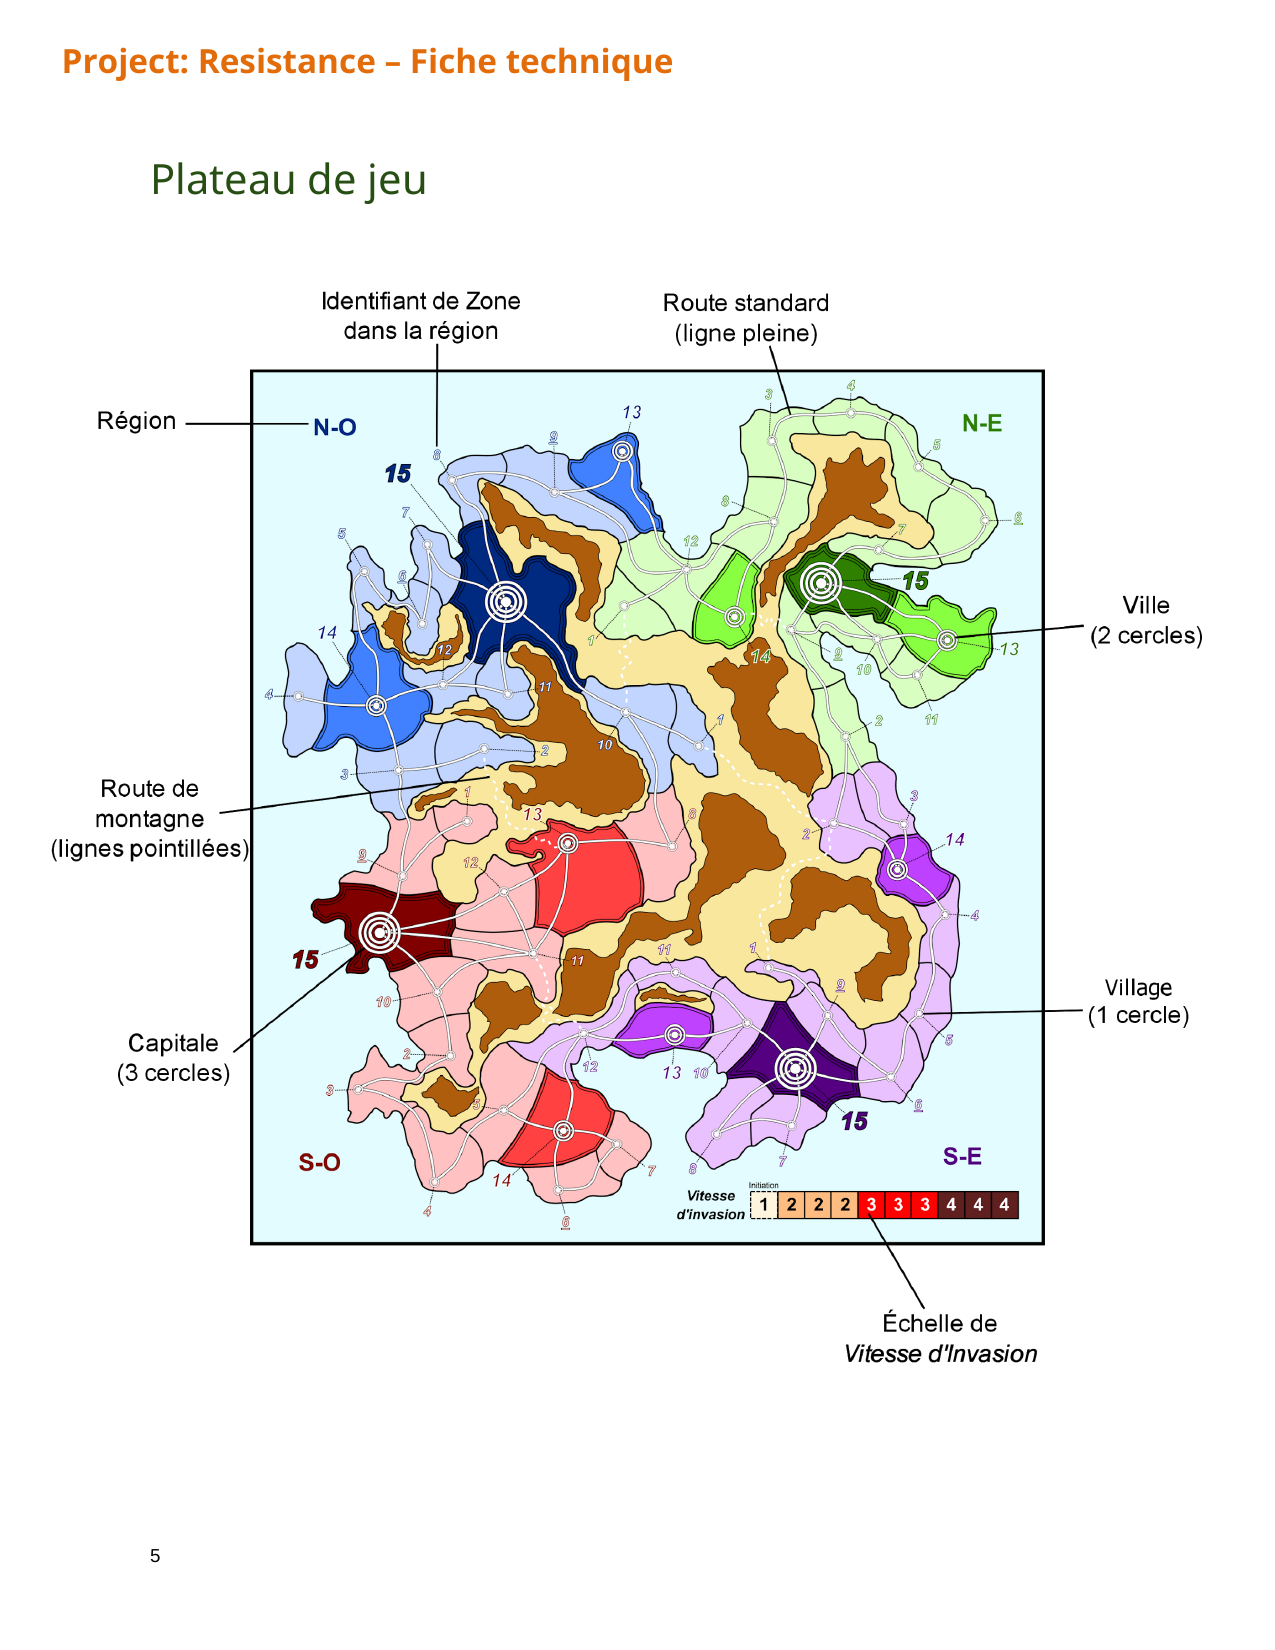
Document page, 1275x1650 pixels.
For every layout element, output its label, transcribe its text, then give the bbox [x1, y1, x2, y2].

picture [51, 250, 1215, 1383]
subtitle Plateau de jeu [150, 150, 1125, 207]
